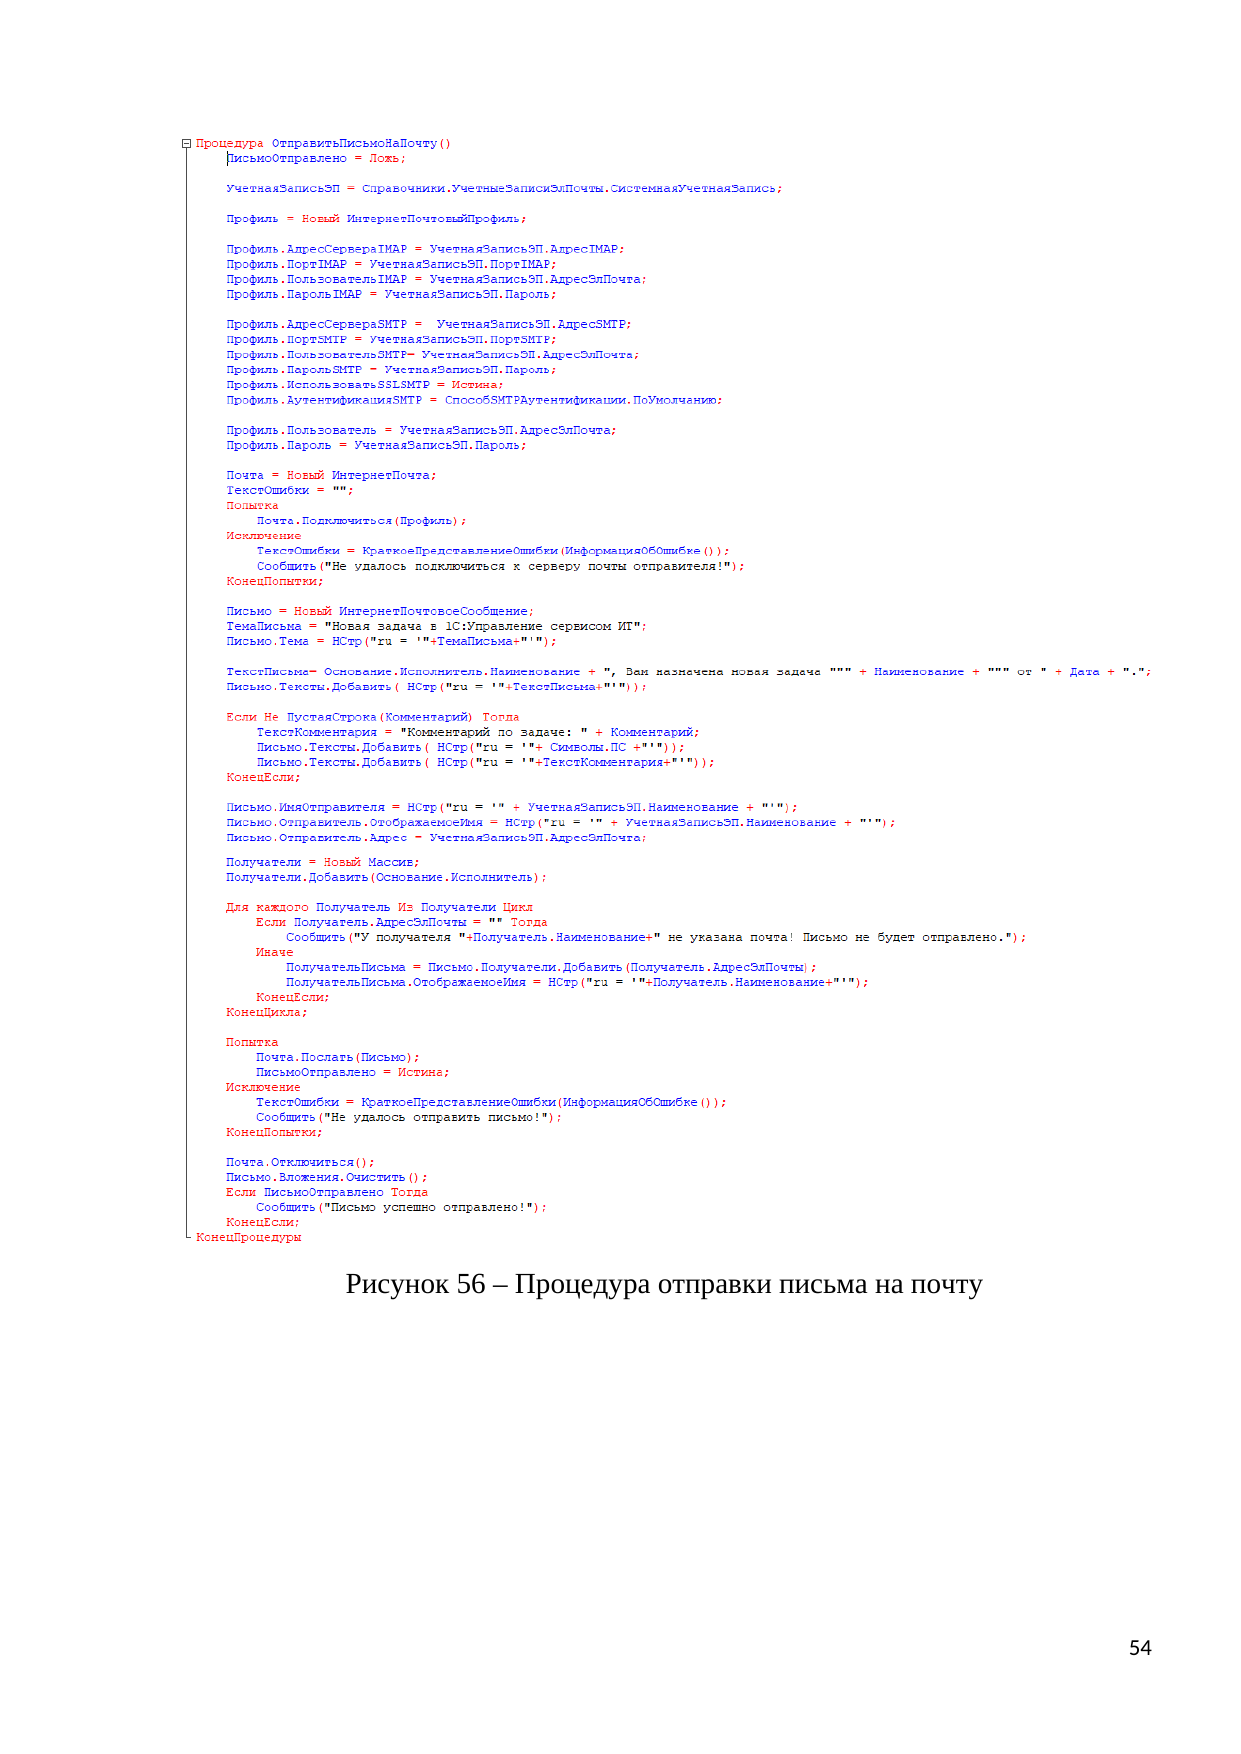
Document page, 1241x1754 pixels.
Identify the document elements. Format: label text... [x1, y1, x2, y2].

picture [180, 136, 1155, 1248]
